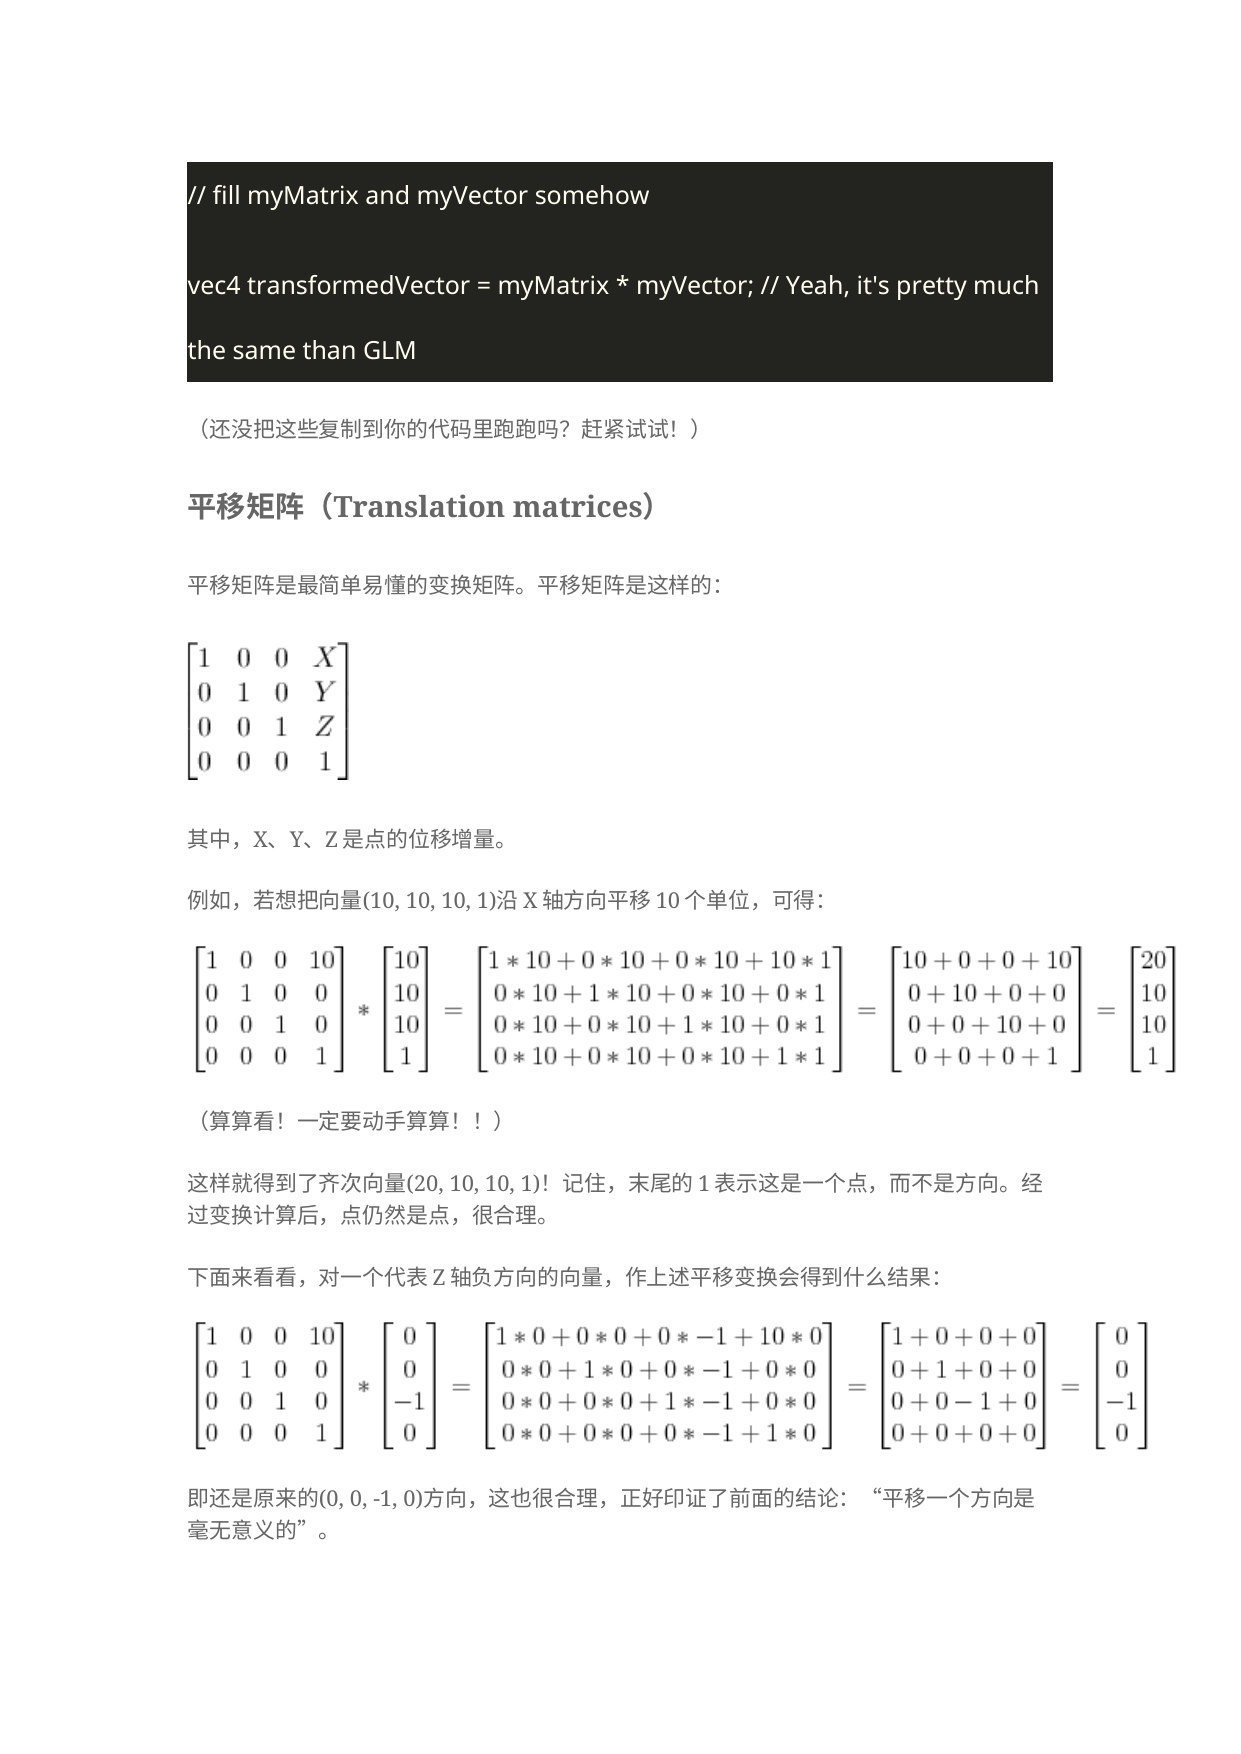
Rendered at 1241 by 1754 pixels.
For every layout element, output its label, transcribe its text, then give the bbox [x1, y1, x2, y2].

picture [187, 642, 349, 780]
text 下面来看看，对一个代表Z轴负方向的向量，作上述平移变换会得到什么结果： [187, 1260, 1053, 1292]
text 即还是原来的(0, 0, -1, 0)方向，这也很合理，正好印证了前面的结论：“平移一个方向是毫无意义的”。 [187, 1481, 1053, 1546]
text 平移矩阵是最简单易懂的变换矩阵。平移矩阵是这样的： [187, 568, 1053, 601]
text vec4 transformedVector = myMatrix * myVector; // Yeah, it's pretty much the same than GLM [187, 252, 1053, 382]
text // fill myMatrix and myVector somehow [187, 162, 1053, 227]
subtitle 平移矩阵（Translation matrices） [187, 473, 1053, 538]
picture [187, 1322, 1159, 1451]
text 这样就得到了齐次向量(20, 10, 10, 1)！记住，末尾的1表示这是一个点，而不是方向。经过变换计算后，点仍然是点，很合理。 [187, 1166, 1053, 1231]
picture [187, 945, 1187, 1074]
text （算算看！一定要动手算算！！） [187, 1104, 1053, 1136]
text 例如，若想把向量(10, 10, 10, 1)沿X轴方向平移10个单位，可得： [187, 883, 1053, 916]
text 其中，X、Y、Z是点的位移增量。 [187, 821, 1053, 854]
text （还没把这些复制到你的代码里跑跑吗？赶紧试试！） [187, 411, 1053, 444]
